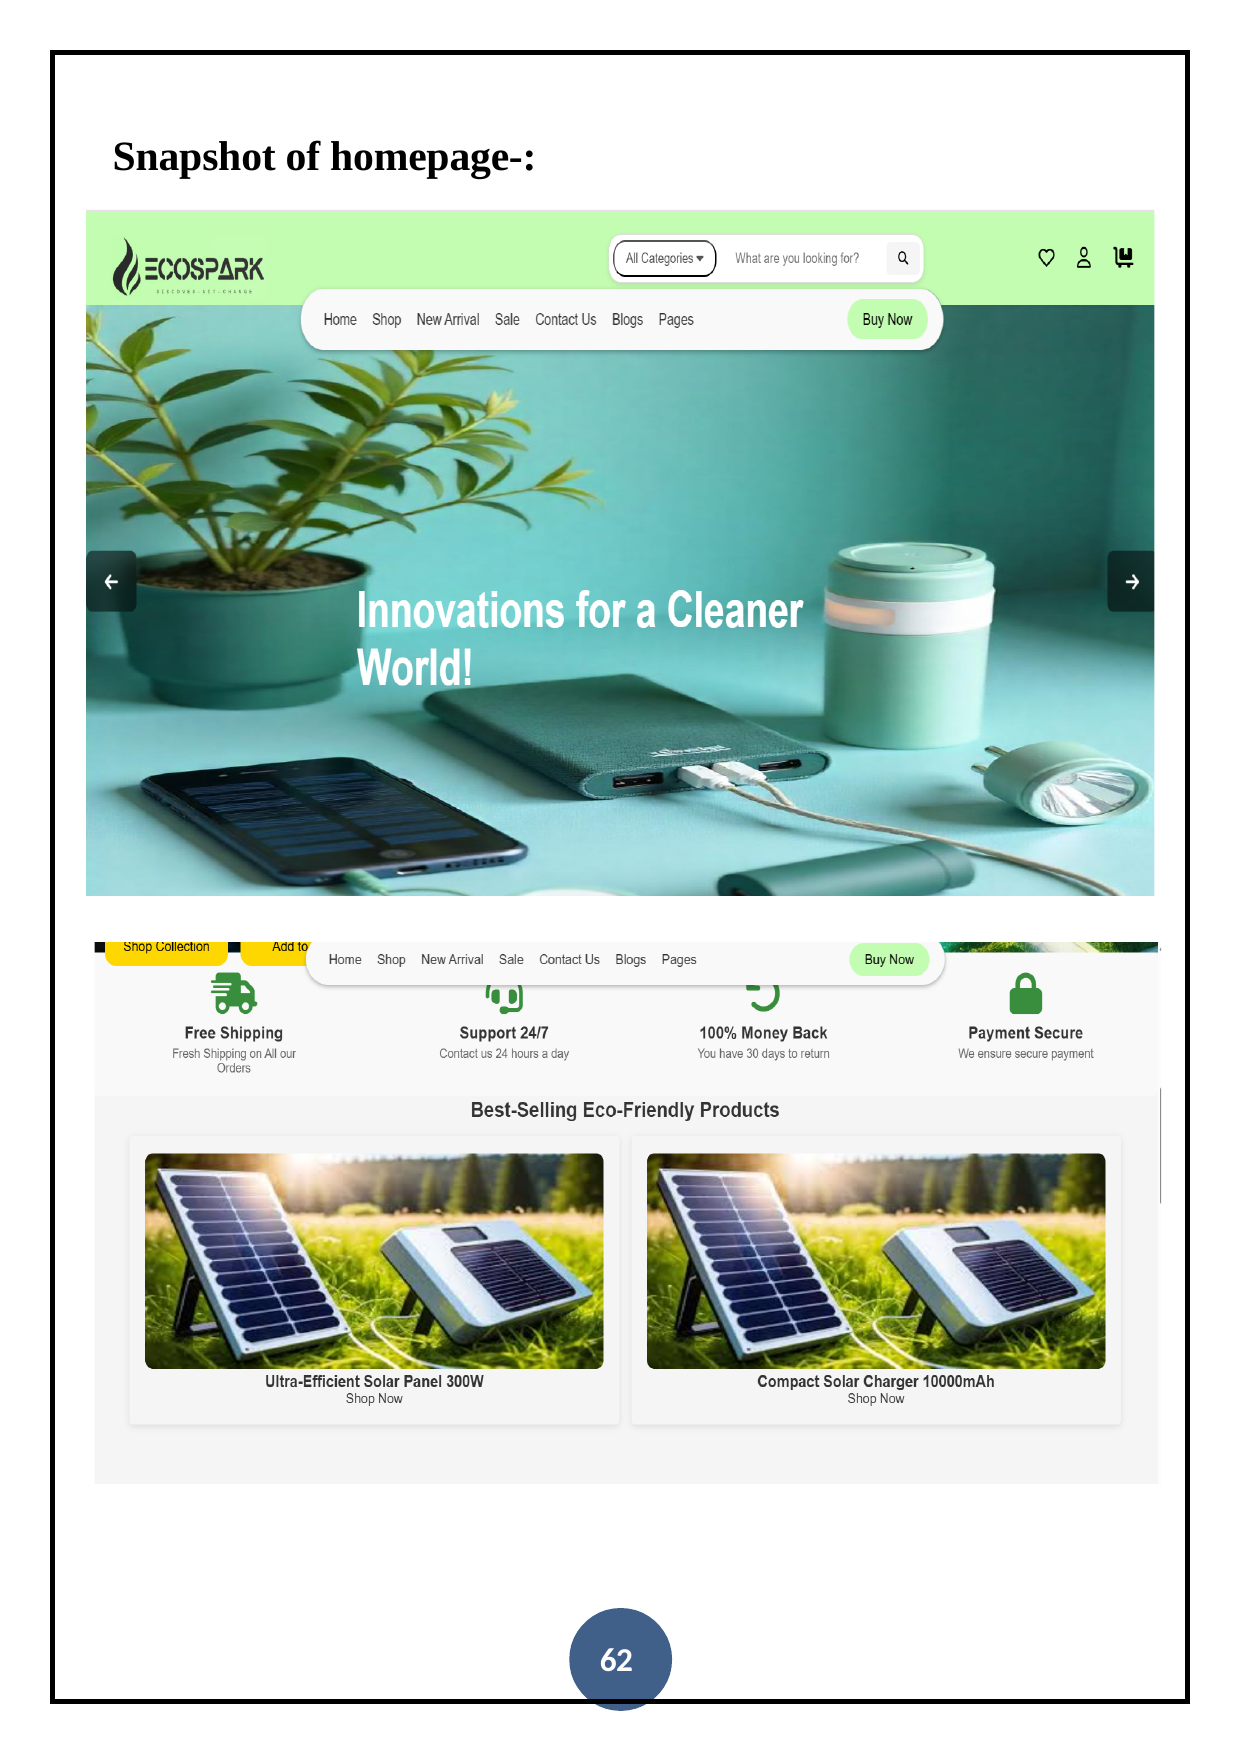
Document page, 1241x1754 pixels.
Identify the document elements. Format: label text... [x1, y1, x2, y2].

subtitle Snapshot of homepage-: [112, 132, 1128, 180]
picture [86, 209, 1155, 896]
picture [94, 942, 1162, 1484]
